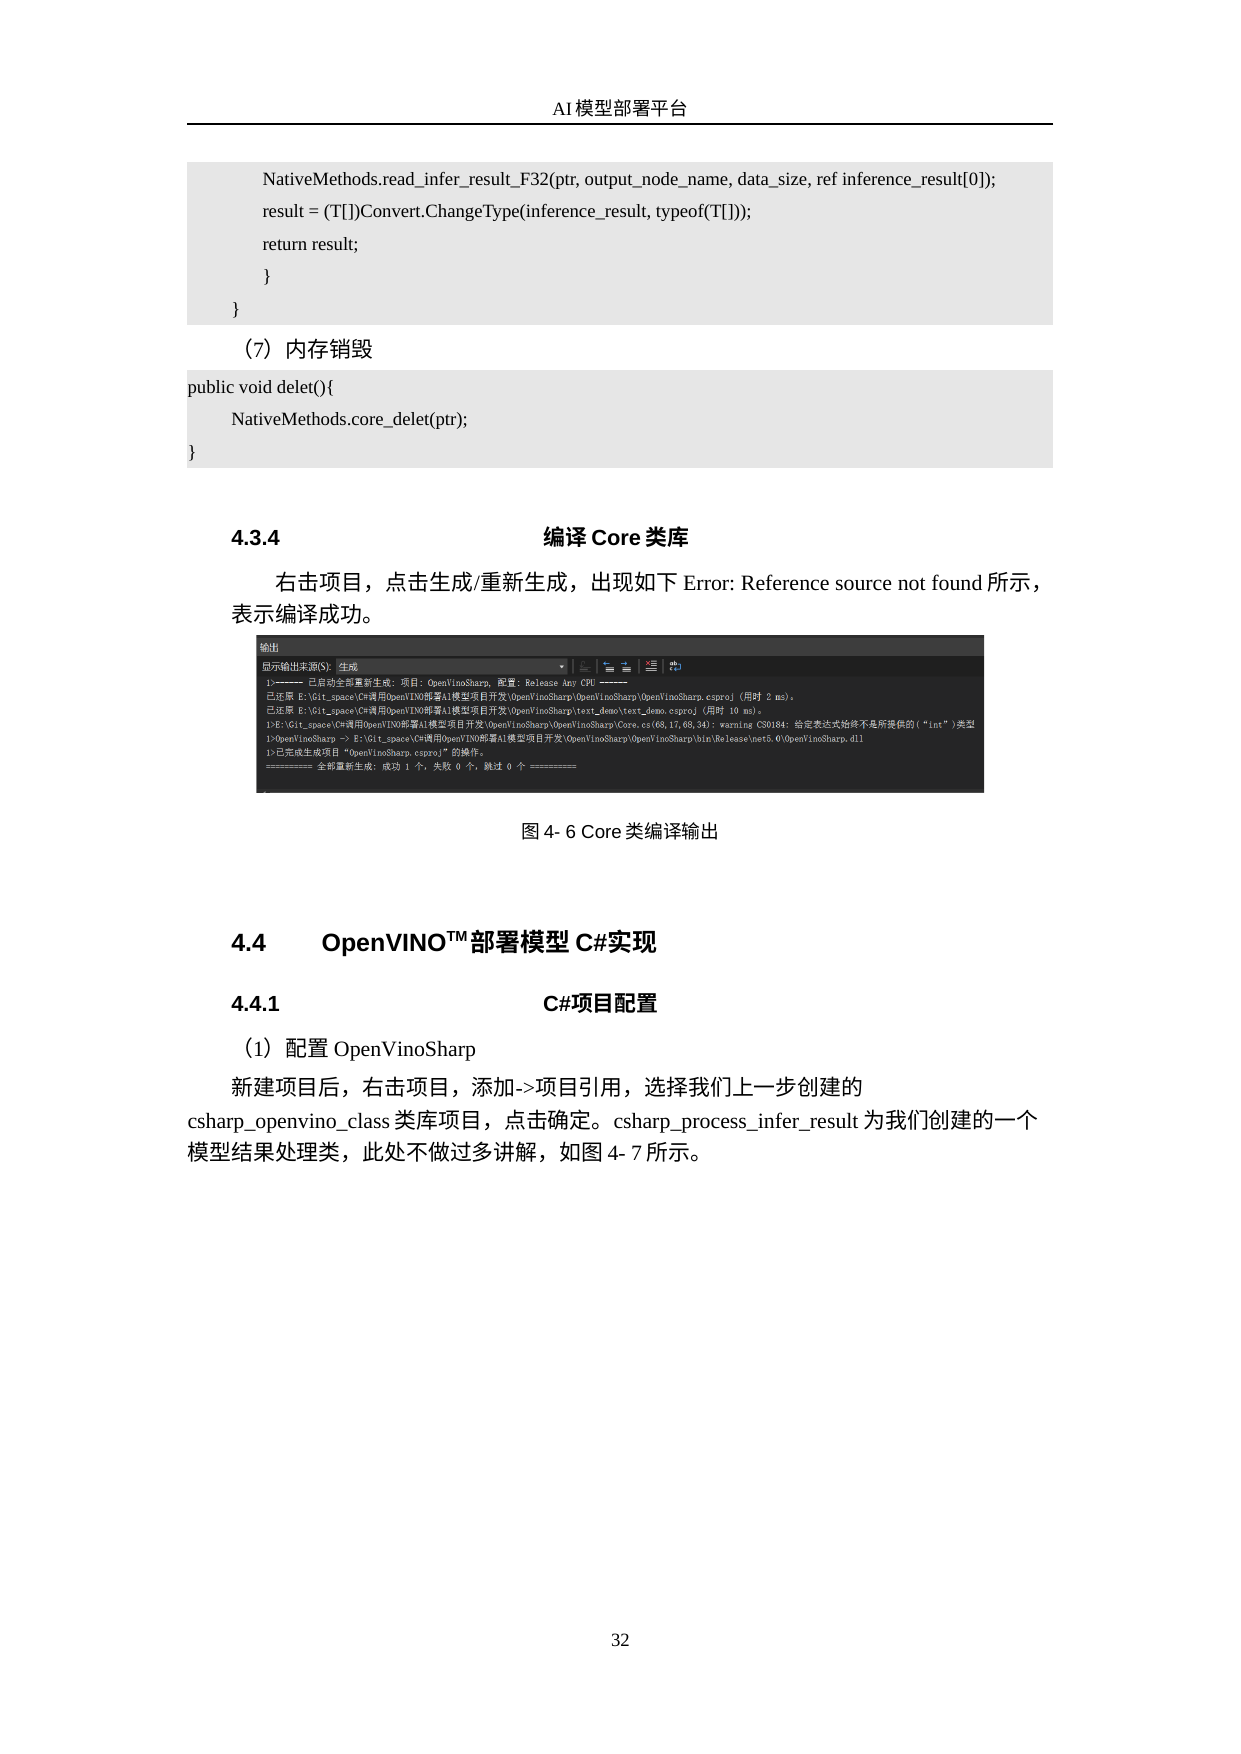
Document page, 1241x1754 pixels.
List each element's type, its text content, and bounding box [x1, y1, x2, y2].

subtitle C#项目配置 [187, 986, 1053, 1018]
text NativeMethods.read_infer_result_F32(ptr, output_node_name, data_size, ref inference_result[0]); [187, 162, 1053, 195]
text NativeMethods.core_delet(ptr); [187, 403, 1053, 435]
text } [187, 260, 1053, 292]
text （1）配置OpenVinoSharp [187, 1031, 1053, 1063]
text public void delet(){ [187, 370, 1053, 403]
subtitle OpenVINOTM部署模型C#实现 [187, 908, 1053, 973]
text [187, 195, 1053, 227]
text （7）内存销毁 [187, 331, 1053, 364]
text } [187, 435, 1053, 468]
text } [187, 292, 1053, 325]
text 新建项目后，右击项目，添加->项目引用，选择我们上一步创建的csharp_openvino_class类库项目，点击确定。csharp_process_infer_result为我们创建的一个模型结果处理类，此处不做过多讲解，如图4- 7所示。 [187, 1070, 1053, 1167]
text return result; [187, 227, 1053, 260]
text 图4- 6 Core类编译输出 [187, 814, 1053, 847]
subtitle 编译Core类库 [187, 519, 1053, 552]
picture [256, 635, 985, 793]
